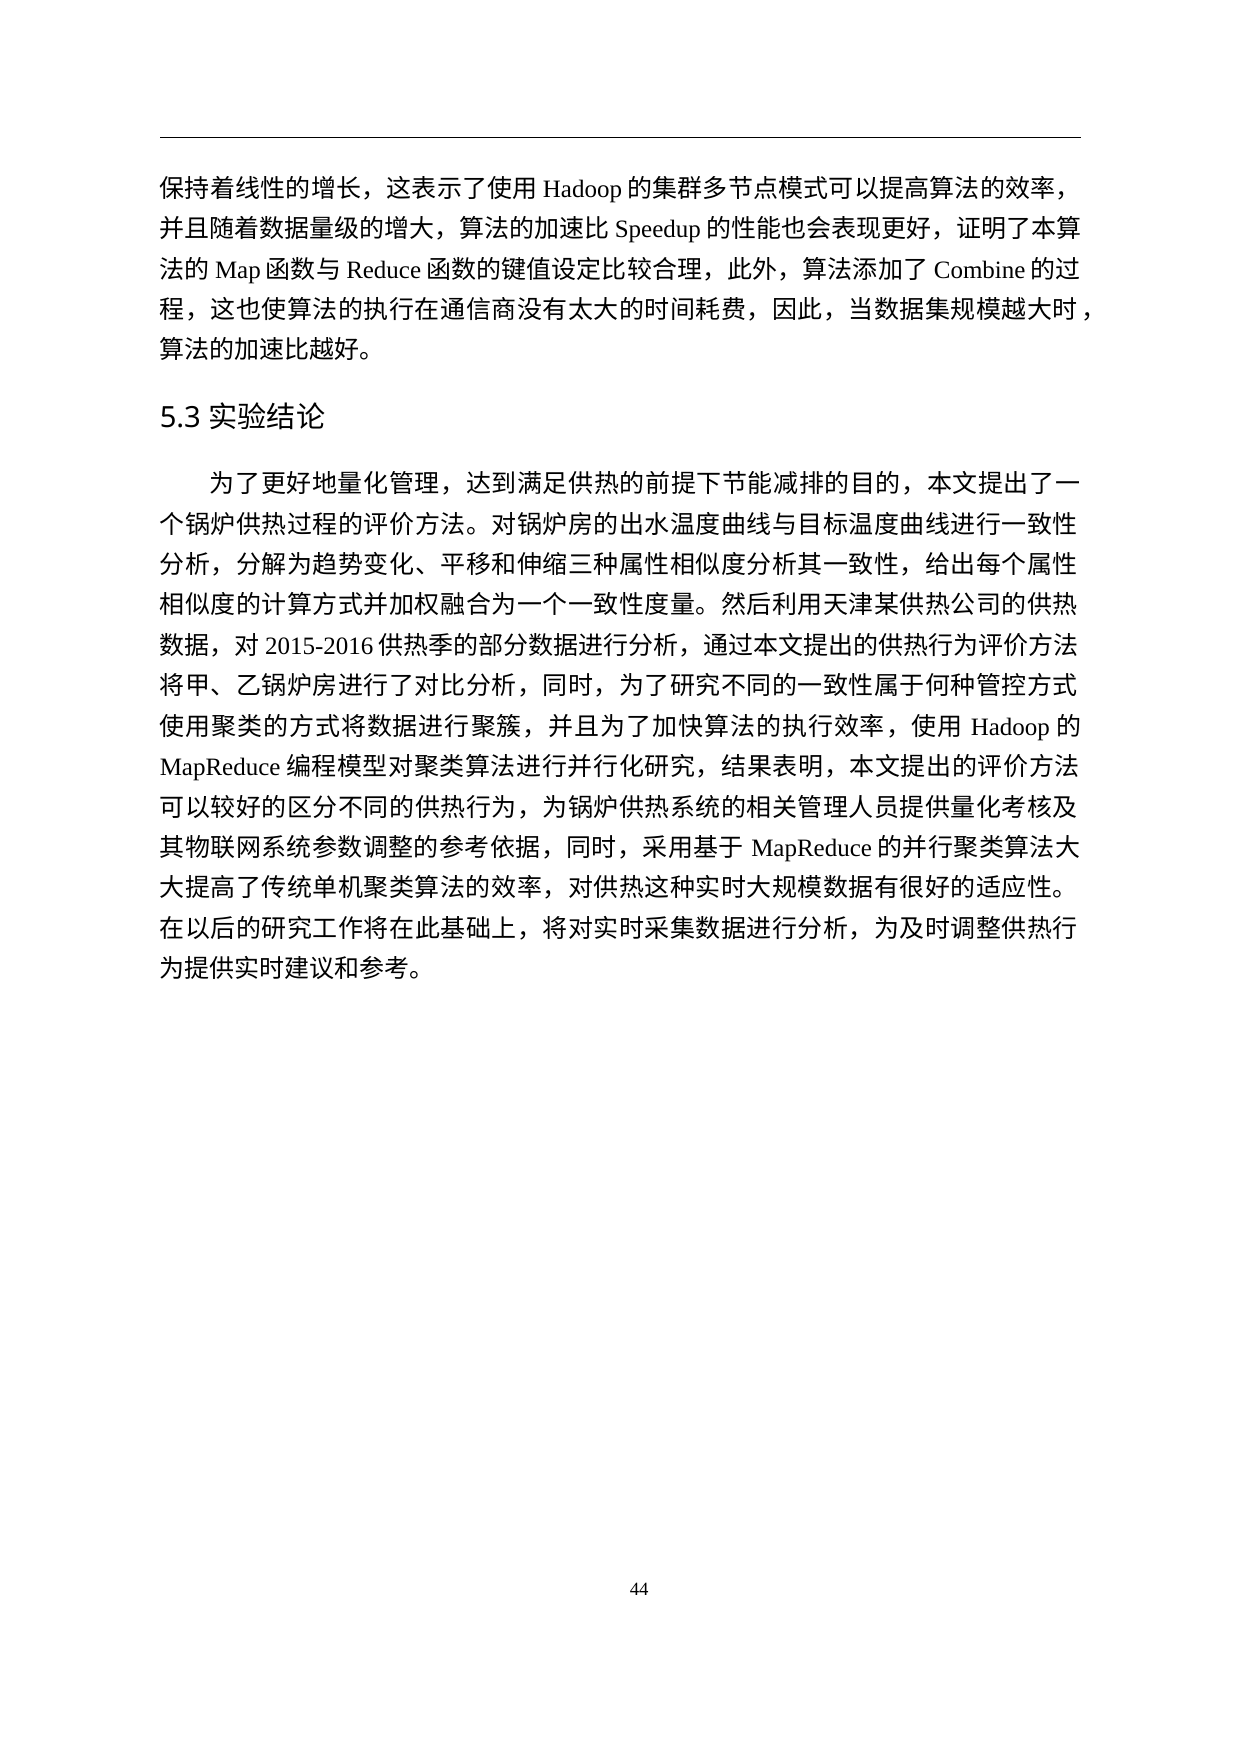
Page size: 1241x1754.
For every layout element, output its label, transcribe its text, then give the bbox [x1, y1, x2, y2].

text 由图5-8可以看出，并行算法的加速比随着Hadoop中集群节点的个数n的增多，保持着线性的增长，这表示了使用Hadoop的集群多节点模式可以提高算法的效率，并且随着数据量级的增大，算法的加速比Speedup的性能也会表现更好，证明了本算法的Map函数与Reduce函数的键值设定比较合理，此外，算法添加了Combine的过程，这也使算法的执行在通信商没有太大的时间耗费，因此，当数据集规模越大时，算法的加速比越好。 [159, 166, 1081, 368]
text 为了更好地量化管理，达到满足供热的前提下节能减排的目的，本文提出了一个锅炉供热过程的评价方法。对锅炉房的出水温度曲线与目标温度曲线进行一致性分析，分解为趋势变化、平移和伸缩三种属性相似度分析其一致性，给出每个属性相似度的计算方式并加权融合为一个一致性度量。然后利用天津某供热公司的供热数据，对2015-2016供热季的部分数据进行分析，通过本文提出的供热行为评价方法将甲、乙锅炉房进行了对比分析，同时，为了研究不同的一致性属于何种管控方式使用聚类的方式将数据进行聚簇，并且为了加快算法的执行效率，使用Hadoop的MapReduce编程模型对聚类算法进行并行化研究，结果表明，本文提出的评价方法可以较好的区分不同的供热行为，为锅炉供热系统的相关管理人员提供量化考核及其物联网系统参数调整的参考依据，同时，采用基于MapReduce的并行聚类算法大大提高了传统单机聚类算法的效率，对供热这种实时大规模数据有很好的适应性。在以后的研究工作将在此基础上，将对实时采集数据进行分析，为及时调整供热行为提供实时建议和参考。 [159, 462, 1081, 987]
subtitle 5.3 实验结论 [159, 374, 1081, 455]
